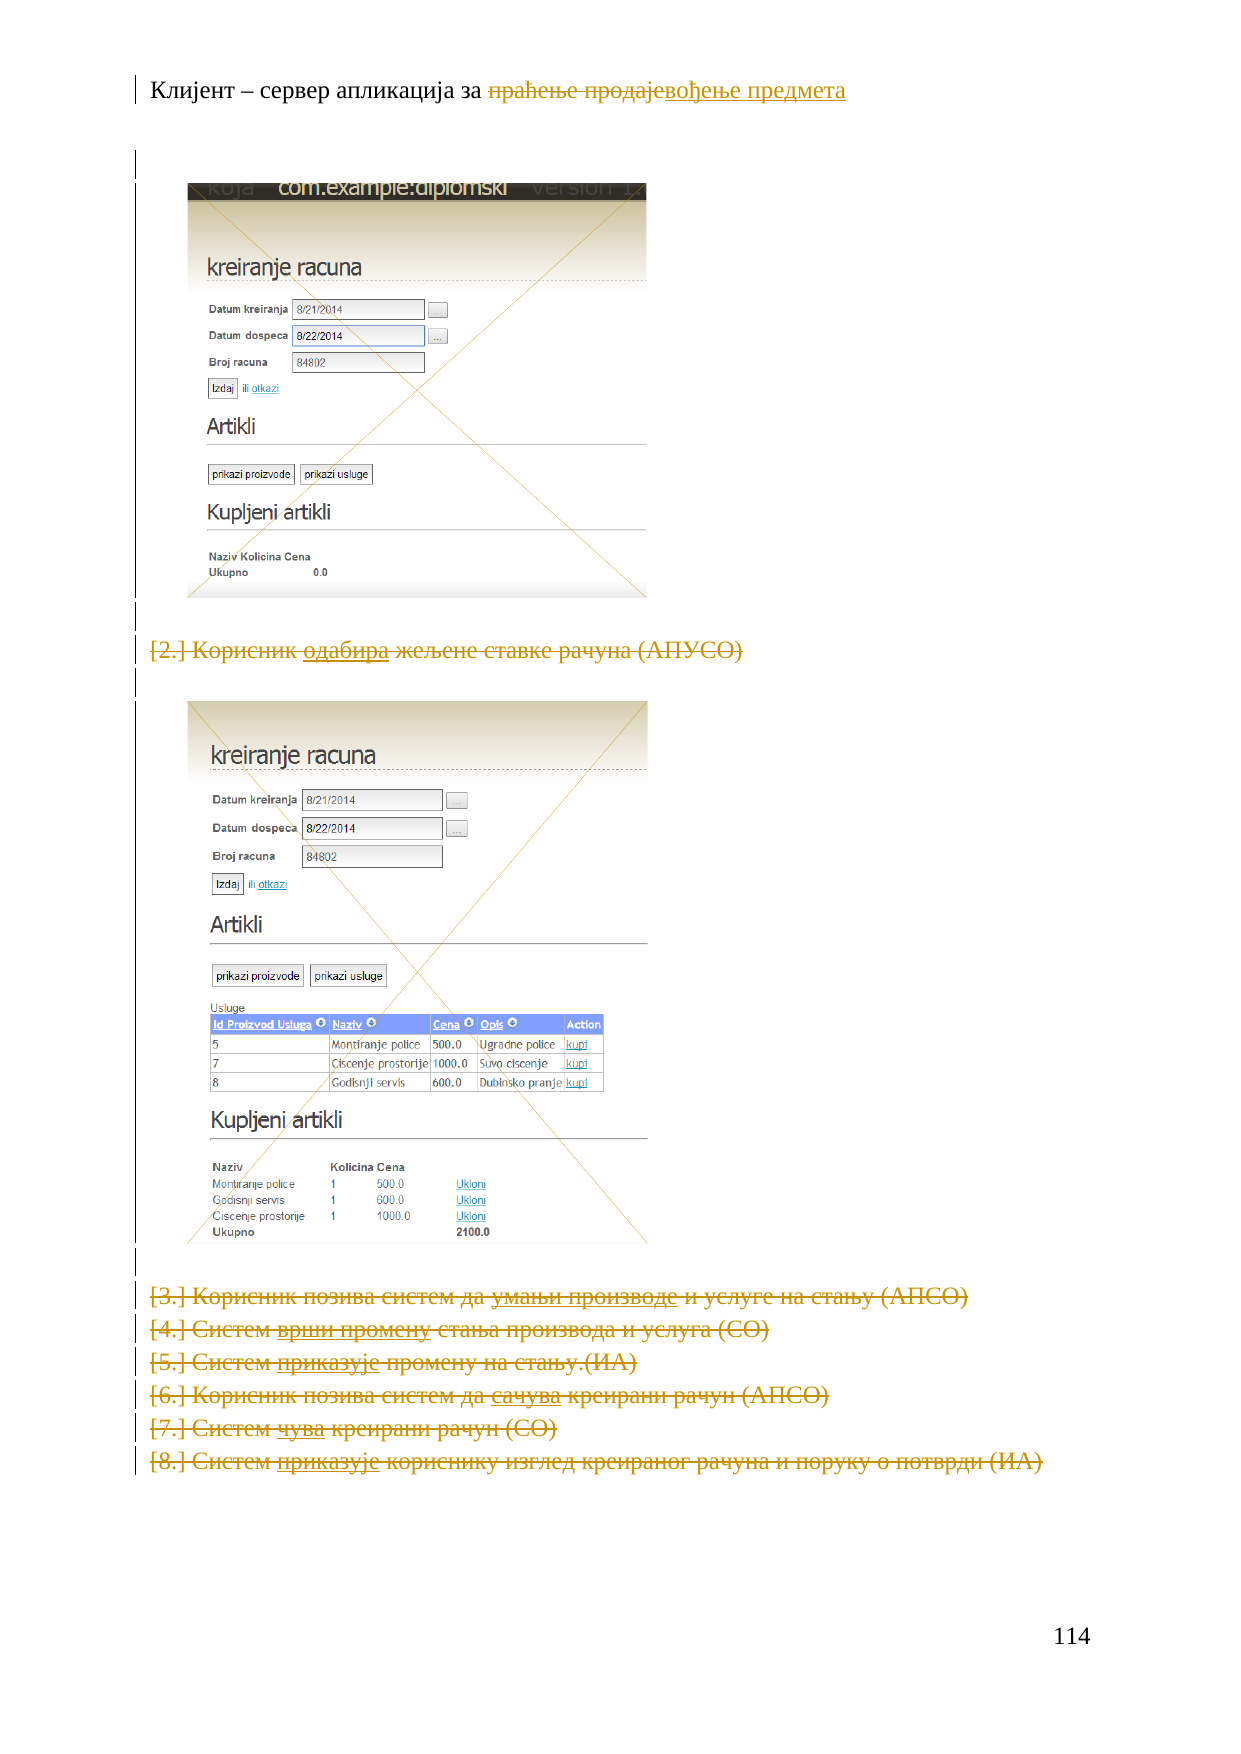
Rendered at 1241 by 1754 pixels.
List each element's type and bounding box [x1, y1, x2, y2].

picture [189, 183, 645, 389]
picture [188, 974, 646, 1244]
picture [187, 702, 416, 1242]
picture [419, 702, 648, 1242]
picture [187, 184, 416, 597]
picture [189, 701, 646, 971]
picture [418, 184, 647, 597]
picture [189, 392, 645, 598]
